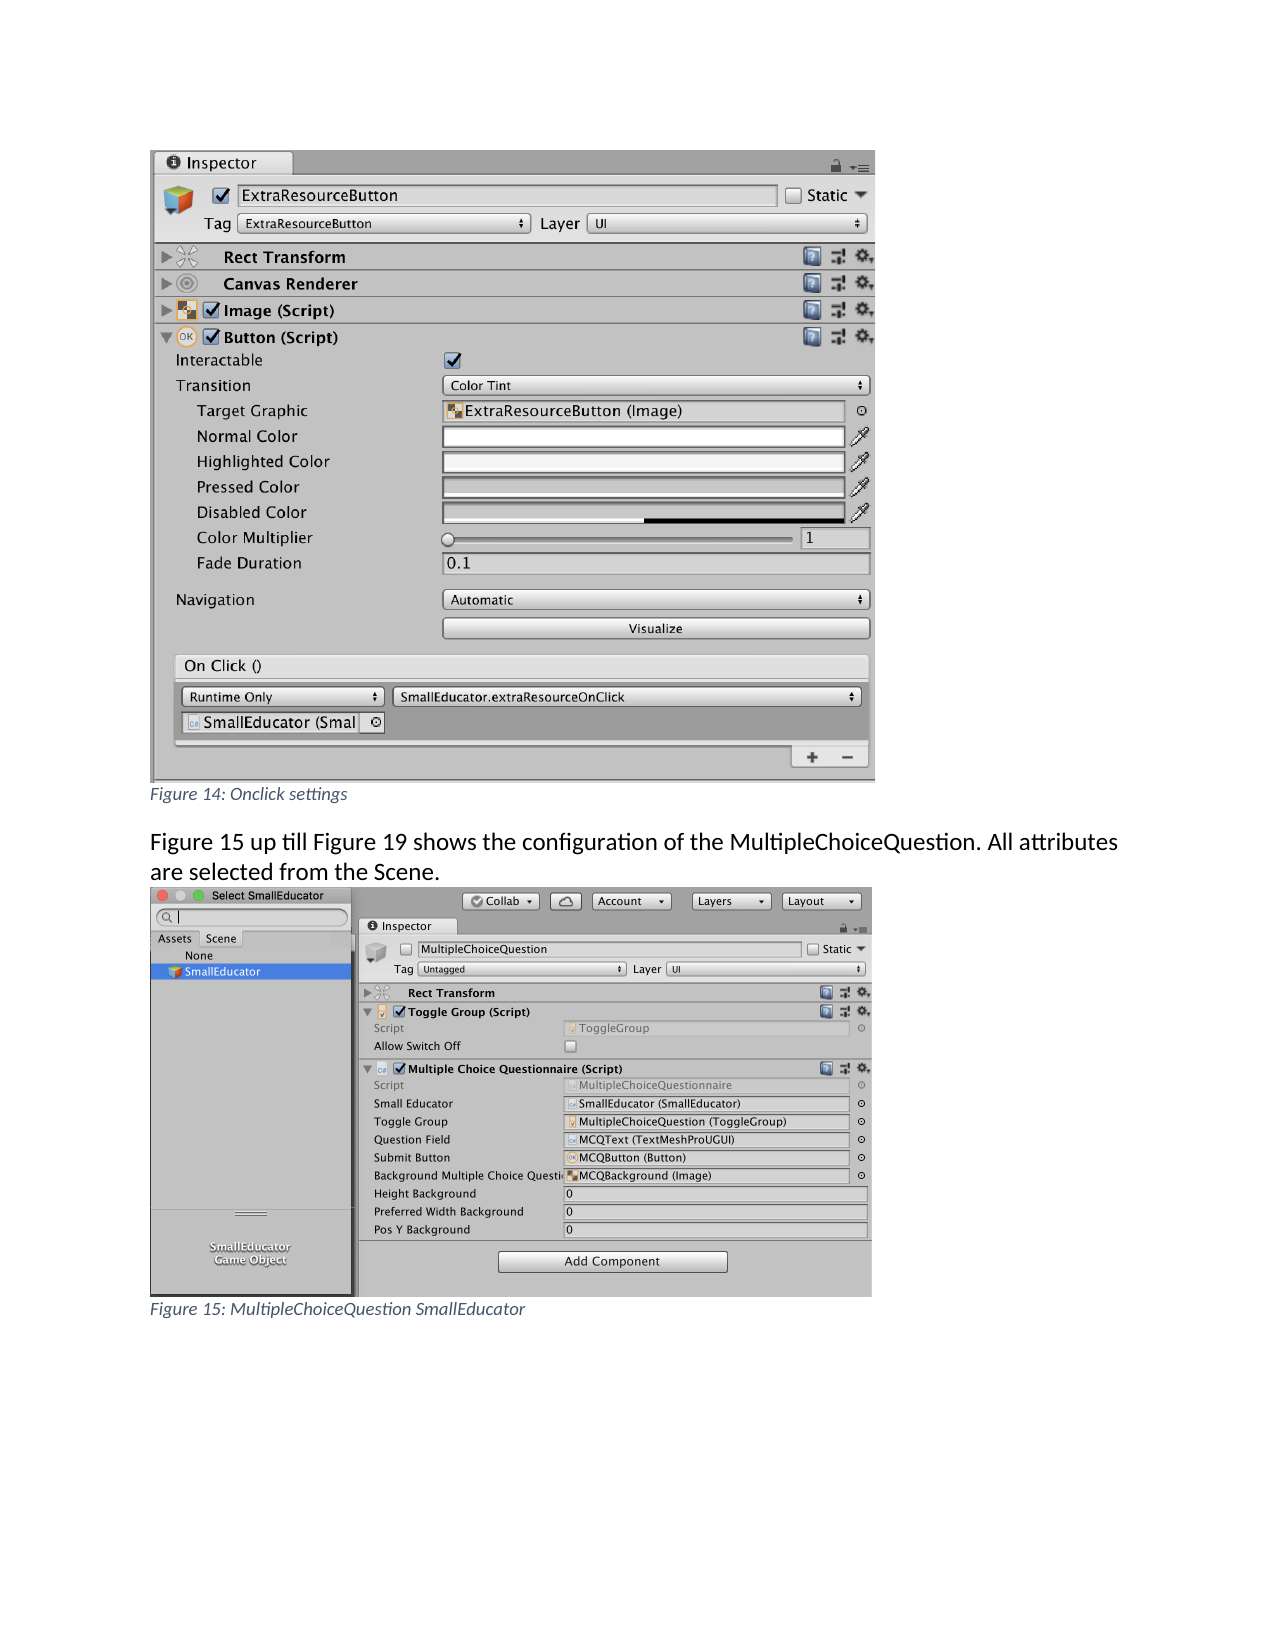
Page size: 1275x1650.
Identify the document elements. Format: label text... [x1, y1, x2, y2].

picture [150, 150, 876, 783]
text Figure 14: Onclick settings [150, 782, 1125, 805]
picture [150, 887, 872, 1297]
text Figure 15: MultipleChoiceQuestion SmallEducator [150, 1297, 1125, 1320]
text Figure 15 up till Figure 19 shows the configuration of the MultipleChoiceQuestion. All attributes are selected from the Scene. [150, 826, 1125, 887]
